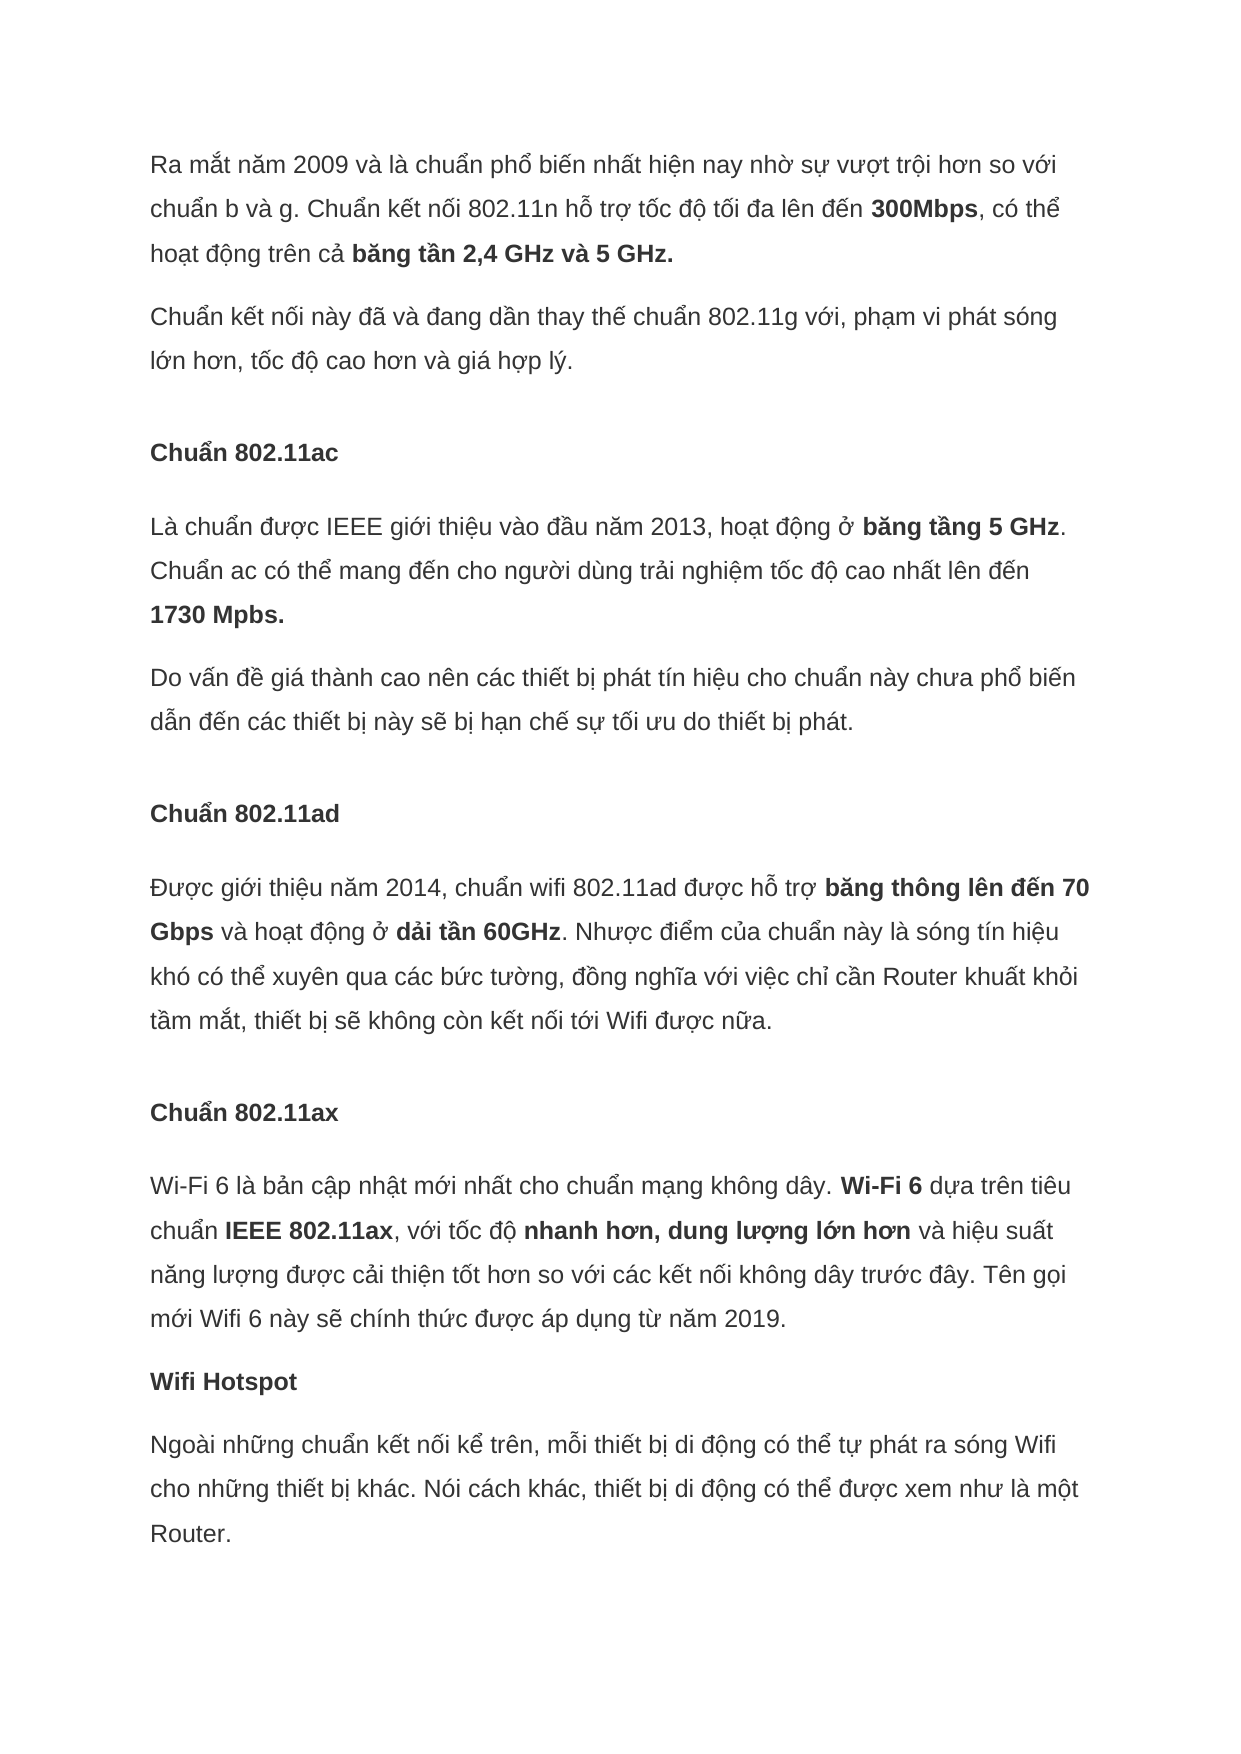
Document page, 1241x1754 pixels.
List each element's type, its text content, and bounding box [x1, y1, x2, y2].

text Chuẩn kết nối này đã và đang dần thay thế chuẩn 802.11g với, phạm vi phát sóng lớn hơn, tốc độ cao hơn và giá hợp lý. [150, 302, 1090, 374]
text Wi-Fi 6 là bản cập nhật mới nhất cho chuẩn mạng không dây. Wi-Fi 6 dựa trên tiêu chuẩn IEEE 802.11ax, với tốc độ nhanh hơn, dung lượng lớn hơn và hiệu suất năng lượng được cải thiện tốt hơn so với các kết nối không dây trước đây. Tên gọi mới Wifi 6 này sẽ chính thức được áp dụng từ năm 2019. [150, 1171, 1090, 1333]
text Do vấn đề giá thành cao nên các thiết bị phát tín hiệu cho chuẩn này chưa phổ biến dẫn đến các thiết bị này sẽ bị hạn chế sự tối ưu do thiết bị phát. [150, 663, 1090, 736]
text Ngoài những chuẩn kết nối kể trên, mỗi thiết bị di động có thể tự phát ra sóng Wifi cho những thiết bị khác. Nói cách khác, thiết bị di động có thể được xem như là một Router. [150, 1430, 1090, 1547]
text Là chuẩn được IEEE giới thiệu vào đầu năm 2013, hoạt động ở băng tầng 5 GHz. Chuẩn ac có thể mang đến cho người dùng trải nghiệm tốc độ cao nhất lên đến 1730 Mpbs. [150, 511, 1090, 629]
text Ra mắt năm 2009 và là chuẩn phổ biến nhất hiện nay nhờ sự vượt trội hơn so với chuẩn b và g. Chuẩn kết nối 802.11n hỗ trợ tốc độ tối đa lên đến 300Mbps, có thể hoạt động trên cả băng tần 2,4 GHz và 5 GHz. [150, 150, 1090, 267]
subtitle Chuẩn 802.11ac [150, 438, 1090, 467]
subtitle Chuẩn 802.11ax [150, 1098, 1090, 1127]
text Wifi Hotspot [150, 1367, 1090, 1396]
text Được giới thiệu năm 2014, chuẩn wifi 802.11ad được hỗ trợ băng thông lên đến 70 Gbps và hoạt động ở dải tần 60GHz. Nhược điểm của chuẩn này là sóng tín hiệu khó có thể xuyên qua các bức tường, đồng nghĩa với việc chỉ cần Router khuất khỏi tầm mắt, thiết bị sẽ không còn kết nối tới Wifi được nữa. [150, 873, 1090, 1034]
subtitle Chuẩn 802.11ad [150, 799, 1090, 828]
